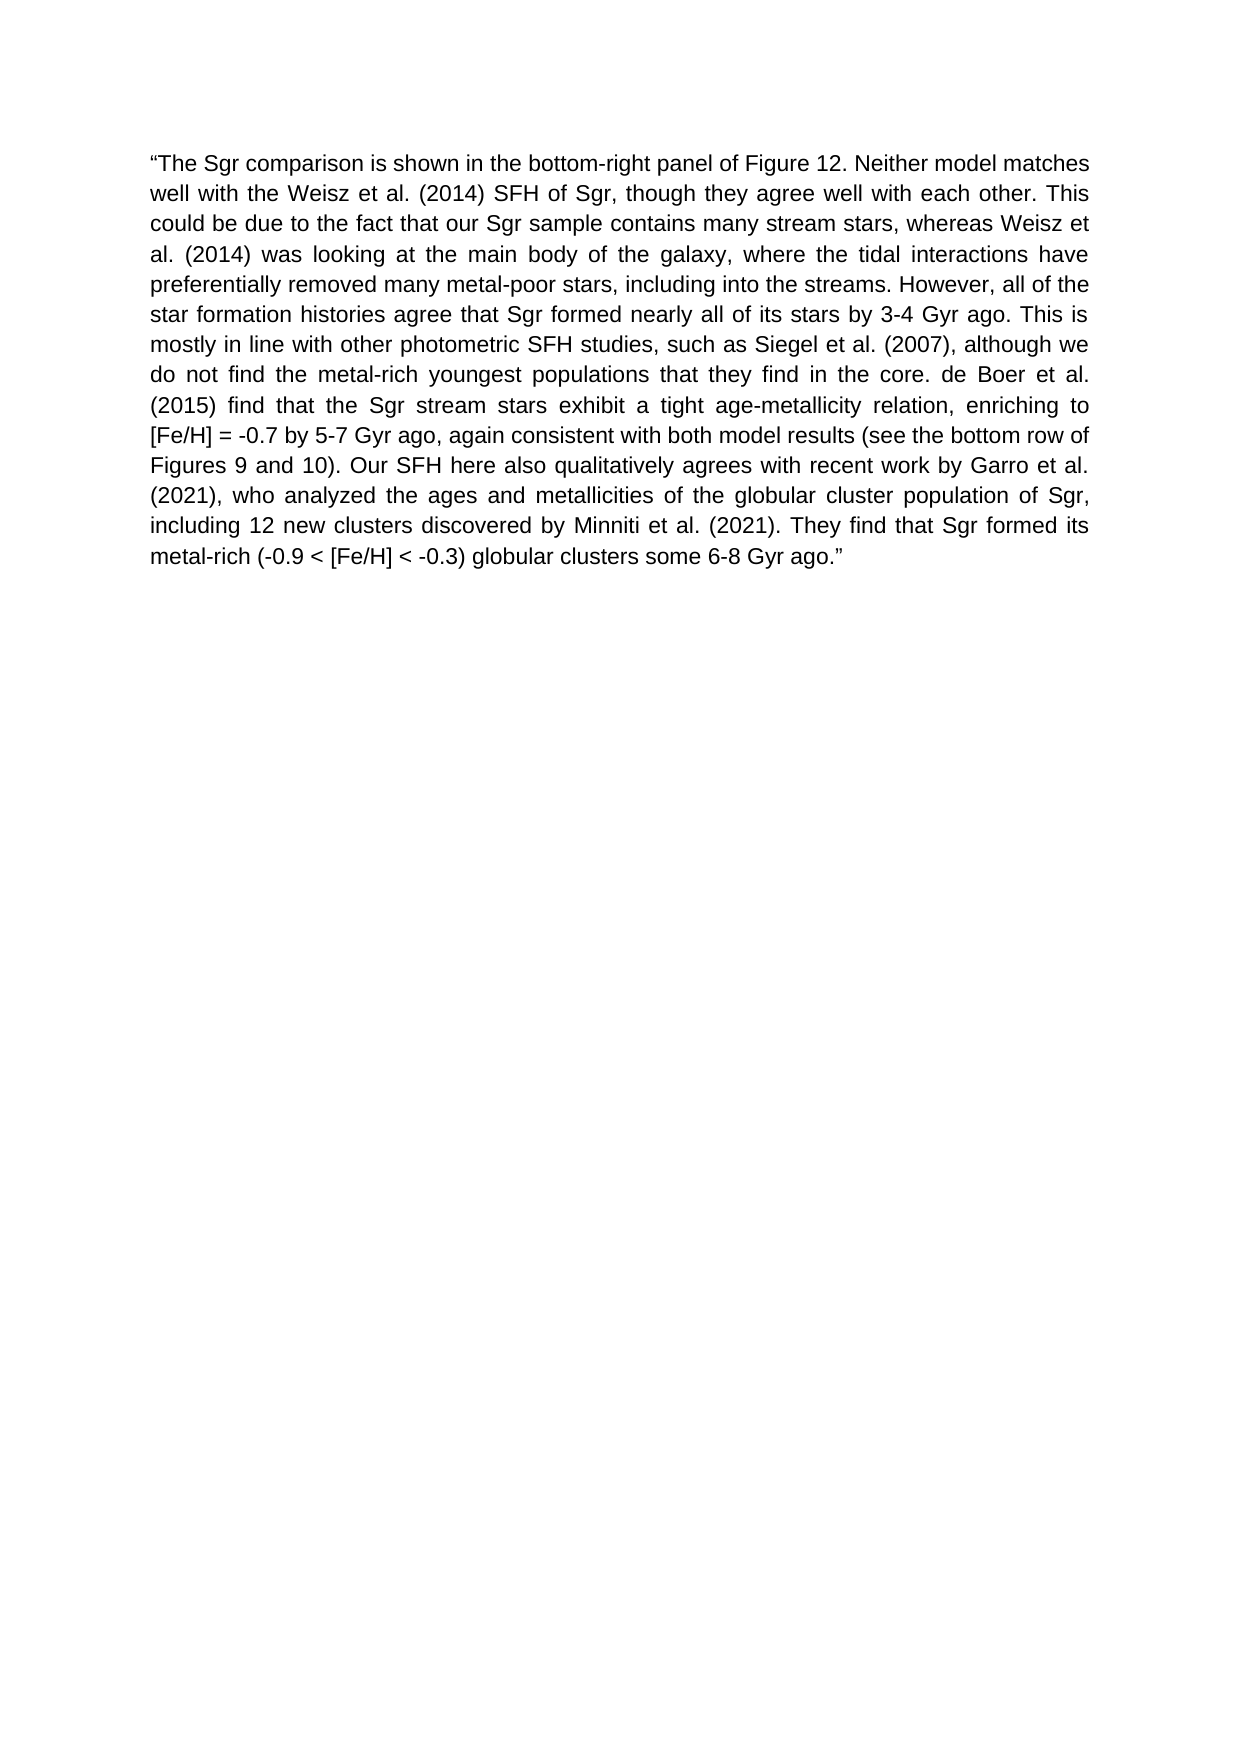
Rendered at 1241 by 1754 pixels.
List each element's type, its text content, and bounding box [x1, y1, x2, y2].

text “The Sgr comparison is shown in the bottom-right panel of Figure 12. Neither model matches well with the Weisz et al. (2014) SFH of Sgr, though they agree well with each other. This could be due to the fact that our Sgr sample contains many stream stars, whereas Weisz et al. (2014) was looking at the main body of the galaxy, where the tidal interactions have preferentially removed many metal-poor stars, including into the streams. However, all of the star formation histories agree that Sgr formed nearly all of its stars by 3-4 Gyr ago. This is mostly in line with other photometric SFH studies, such as Siegel et al. (2007), although we do not find the metal-rich youngest populations that they find in the core. de Boer et al. (2015) find that the Sgr stream stars exhibit a tight age-metallicity relation, enriching to [Fe/H] = -0.7 by 5-7 Gyr ago, again consistent with both model results (see the bottom row of Figures 9 and 10). Our SFH here also qualitatively agrees with recent work by Garro et al. (2021), who analyzed the ages and metallicities of the globular cluster population of Sgr, including 12 new clusters discovered by Minniti et al. (2021). They find that Sgr formed its metal-rich (-0.9 < [Fe/H] < -0.3) globular clusters some 6-8 Gyr ago.” [150, 150, 1090, 569]
